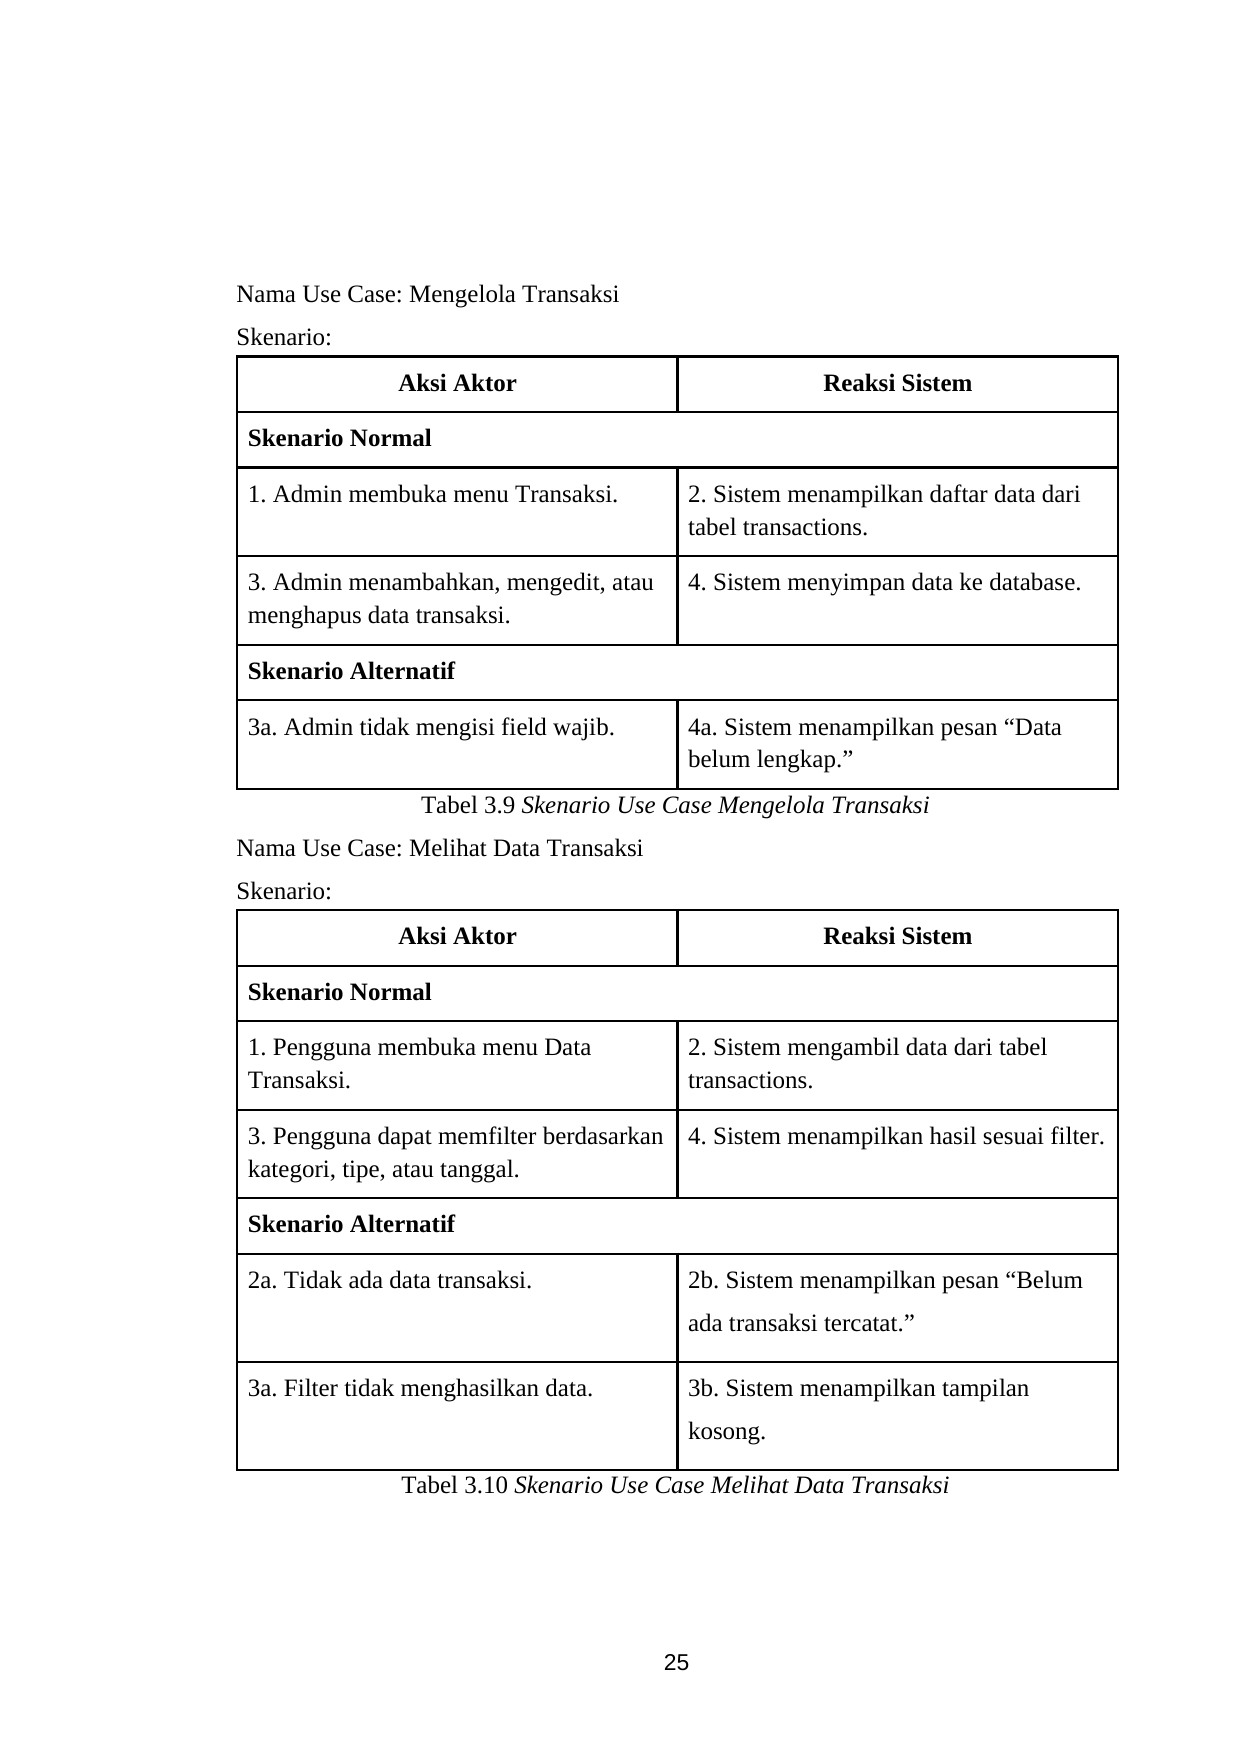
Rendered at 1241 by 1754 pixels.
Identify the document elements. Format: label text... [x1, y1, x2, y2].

table_cell 3. Admin menambahkan, mengedit, atau menghapus data transaksi. [238, 557, 676, 643]
subtitle Tabel 3.9 Skenario Use Case Mengelola Transaksi [236, 790, 1117, 818]
table_cell Skenario Alternatif [238, 1199, 1117, 1253]
table_cell 3a. Admin tidak mengisi field wajib. [238, 701, 676, 788]
table_cell 1. Pengguna membuka menu Data Transaksi. [238, 1022, 676, 1108]
text Skenario: [236, 876, 1117, 905]
table_cell 2. Sistem mengambil data dari tabel transactions. [679, 1022, 1117, 1108]
table_cell Skenario Alternatif [238, 646, 1117, 699]
table_header Aksi Aktor [238, 911, 676, 964]
table_cell Skenario Normal [238, 967, 1117, 1020]
table_cell 2. Sistem menampilkan daftar data dari tabel transactions. [679, 469, 1117, 555]
text Skenario: [236, 322, 1117, 351]
table_cell 4. Sistem menyimpan data ke database. [679, 557, 1117, 643]
table_header Reaksi Sistem [679, 911, 1117, 964]
text Nama Use Case: Mengelola Transaksi [236, 279, 1117, 308]
table_header Reaksi Sistem [679, 358, 1117, 411]
table_cell 1. Admin membuka menu Transaksi. [238, 469, 676, 555]
table_cell 3b. Sistem menampilkan tampilan kosong. [679, 1363, 1117, 1468]
text Nama Use Case: Melihat Data Transaksi [236, 833, 1117, 862]
table_cell 2a. Tidak ada data transaksi. [238, 1255, 676, 1361]
table_cell 2b. Sistem menampilkan pesan “Belum ada transaksi tercatat.” [679, 1255, 1117, 1361]
table_cell 3. Pengguna dapat memfilter berdasarkan kategori, tipe, atau tanggal. [238, 1111, 676, 1197]
table_header Aksi Aktor [238, 358, 676, 411]
subtitle Tabel 3.10 Skenario Use Case Melihat Data Transaksi [236, 1471, 1117, 1499]
table_cell 4. Sistem menampilkan hasil sesuai filter. [679, 1111, 1117, 1197]
table_cell Skenario Normal [238, 413, 1117, 466]
table_cell 4a. Sistem menampilkan pesan “Data belum lengkap.” [679, 701, 1117, 788]
table_cell 3a. Filter tidak menghasilkan data. [238, 1363, 676, 1468]
